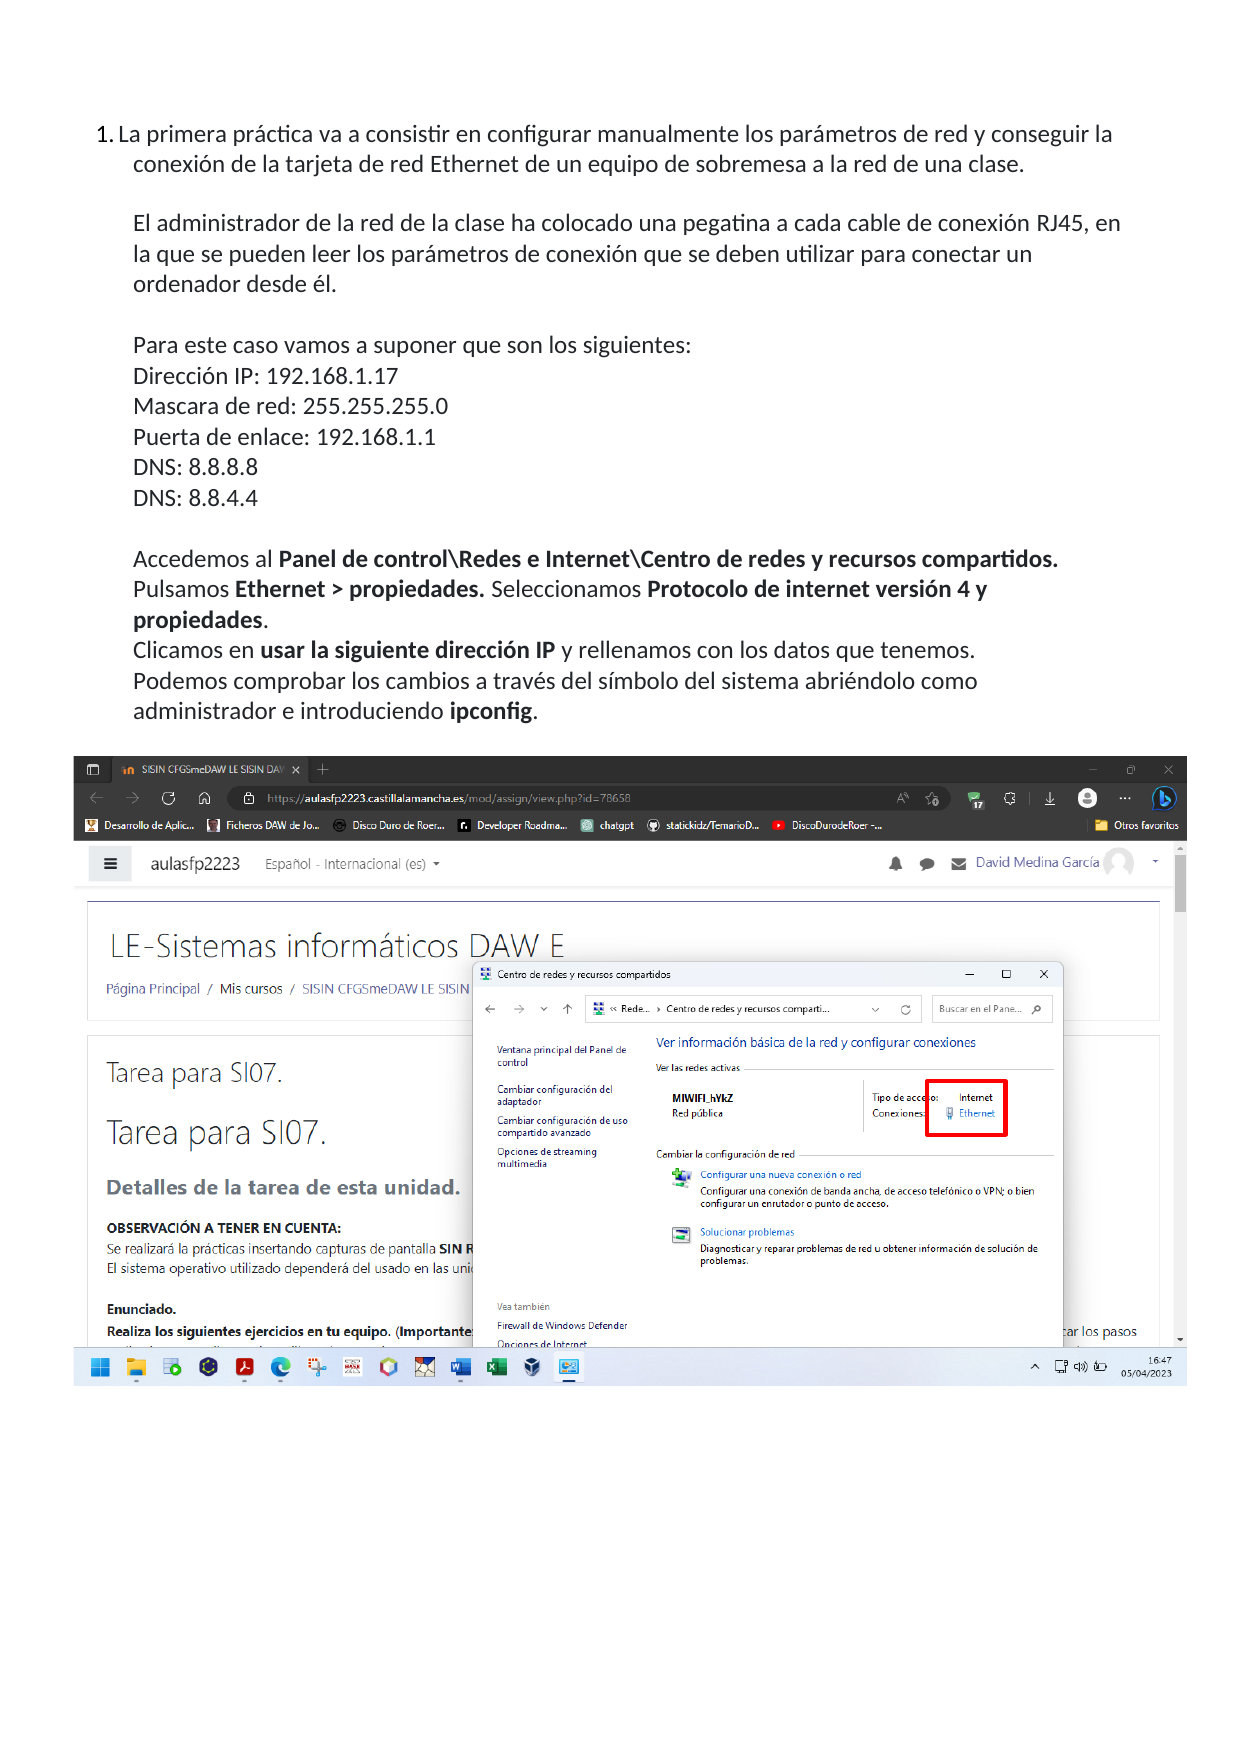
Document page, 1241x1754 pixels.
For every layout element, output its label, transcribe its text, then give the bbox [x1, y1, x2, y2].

list Podemos comprobar los cambios a través del símbolo del sistema abriéndolo como administrador e introduciendo ipconfig. [133, 665, 1122, 726]
list Accedemos al Panel de control\Redes e Internet\Centro de redes y recursos compartidos. Pulsamos Ethernet > propiedades. Seleccionamos Protocolo de internet versión 4 y propiedades. [133, 543, 1122, 634]
list La primera práctica va a consistir en configurar manualmente los parámetros de red y conseguir la conexión de la tarjeta de red Ethernet de un equipo de sobremesa a la red de una clase. [95, 118, 1122, 207]
list Para este caso vamos a suponer que son los siguientes: [133, 329, 1122, 360]
picture [73, 756, 1187, 1386]
list Dirección IP: 192.168.1.17 Mascara de red: 255.255.255.0 Puerta de enlace: 192.168.1.1 DNS: 8.8.8.8 DNS: 8.8.4.4 [133, 360, 1122, 512]
list El administrador de la red de la clase ha colocado una pegatina a cada cable de conexión RJ45, en la que se pueden leer los parámetros de conexión que se deben utilizar para conectar un ordenador desde él. [133, 207, 1122, 299]
list Clicamos en usar la siguiente dirección IP y rellenamos con los datos que tenemos. [133, 634, 1122, 665]
